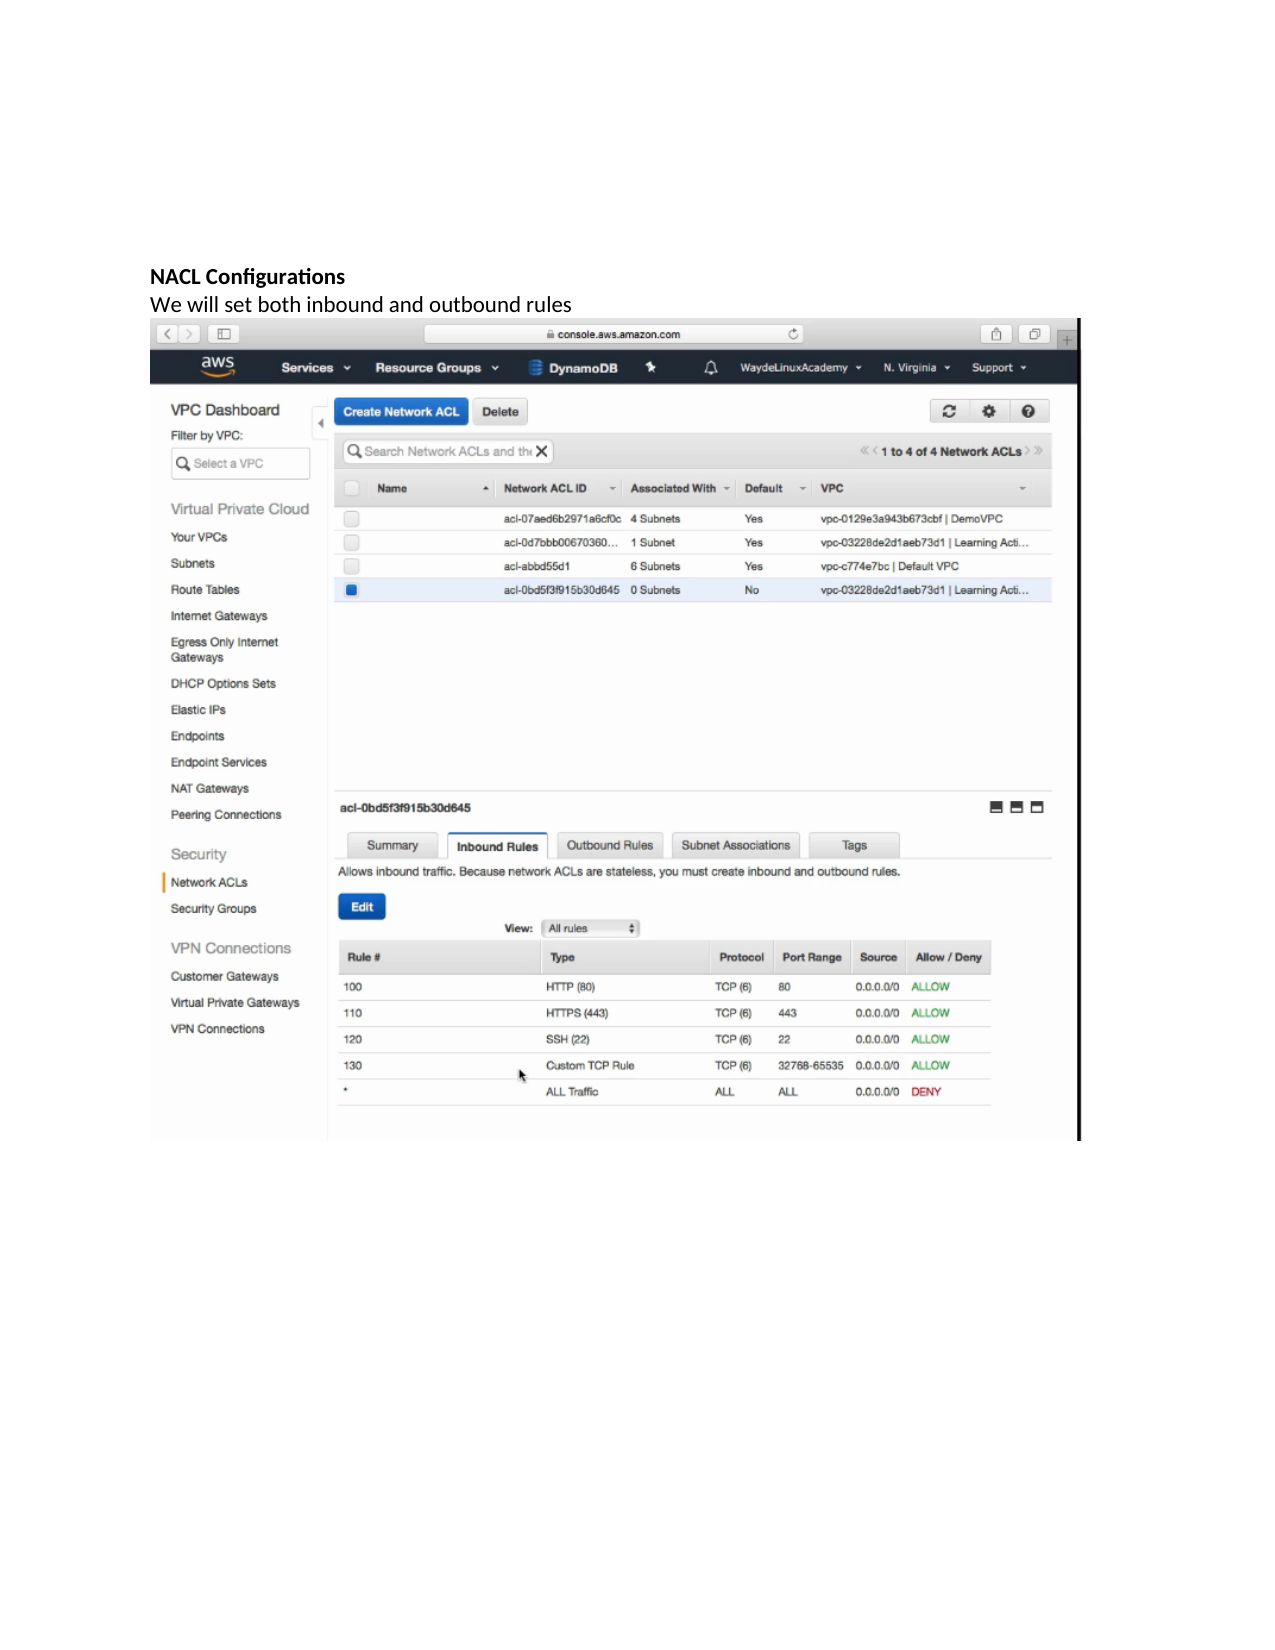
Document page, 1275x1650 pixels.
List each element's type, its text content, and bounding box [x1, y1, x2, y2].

text We will set both inbound and outbound rules [150, 290, 1125, 318]
text NACL Configurations [150, 262, 1125, 290]
picture [150, 318, 1082, 1141]
